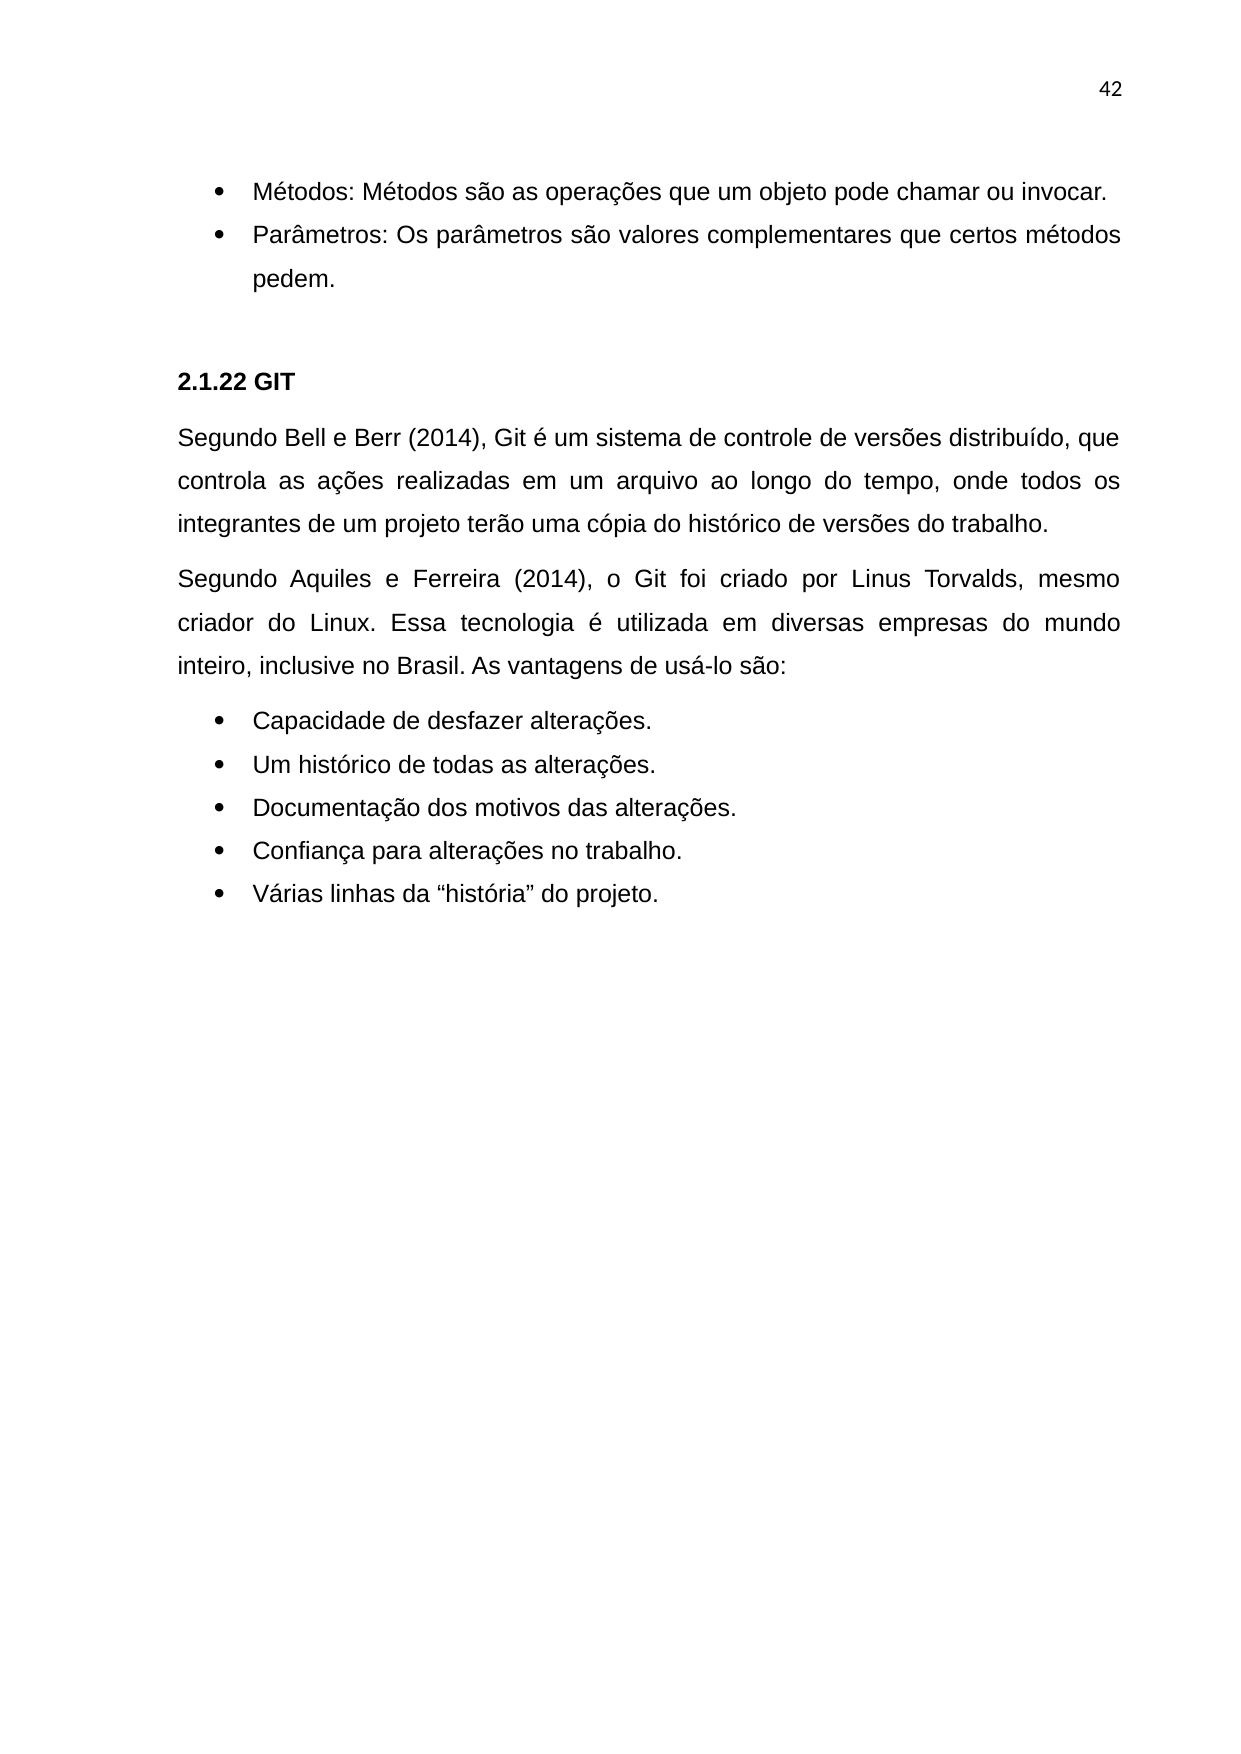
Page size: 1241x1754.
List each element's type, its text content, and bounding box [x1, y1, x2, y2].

list Métodos: Métodos são as operações que um objeto pode chamar ou invocar. [215, 177, 1122, 206]
list Confiança para alterações no trabalho. [215, 836, 1122, 865]
text Segundo Aquiles e Ferreira (2014), o Git foi criado por Linus Torvalds, mesmo criador do Linux. Essa tecnologia é utilizada em diversas empresas do mundo inteiro, inclusive no Brasil. As vantagens de usá-lo são: [177, 564, 1122, 679]
list Parâmetros: Os parâmetros são valores complementares que certos métodos pedem. [215, 220, 1122, 292]
text Segundo Bell e Berr (2014), Git é um sistema de controle de versões distribuído, que controla as ações realizadas em um arquivo ao longo do tempo, onde todos os integrantes de um projeto terão uma cópia do histórico de versões do trabalho. [177, 423, 1122, 538]
subtitle 2.1.22 GIT [177, 367, 1122, 396]
list Um histórico de todas as alterações. [215, 749, 1122, 778]
list Capacidade de desfazer alterações. [215, 706, 1122, 735]
list Documentação dos motivos das alterações. [215, 793, 1122, 822]
list Várias linhas da “história” do projeto. [215, 879, 1122, 908]
